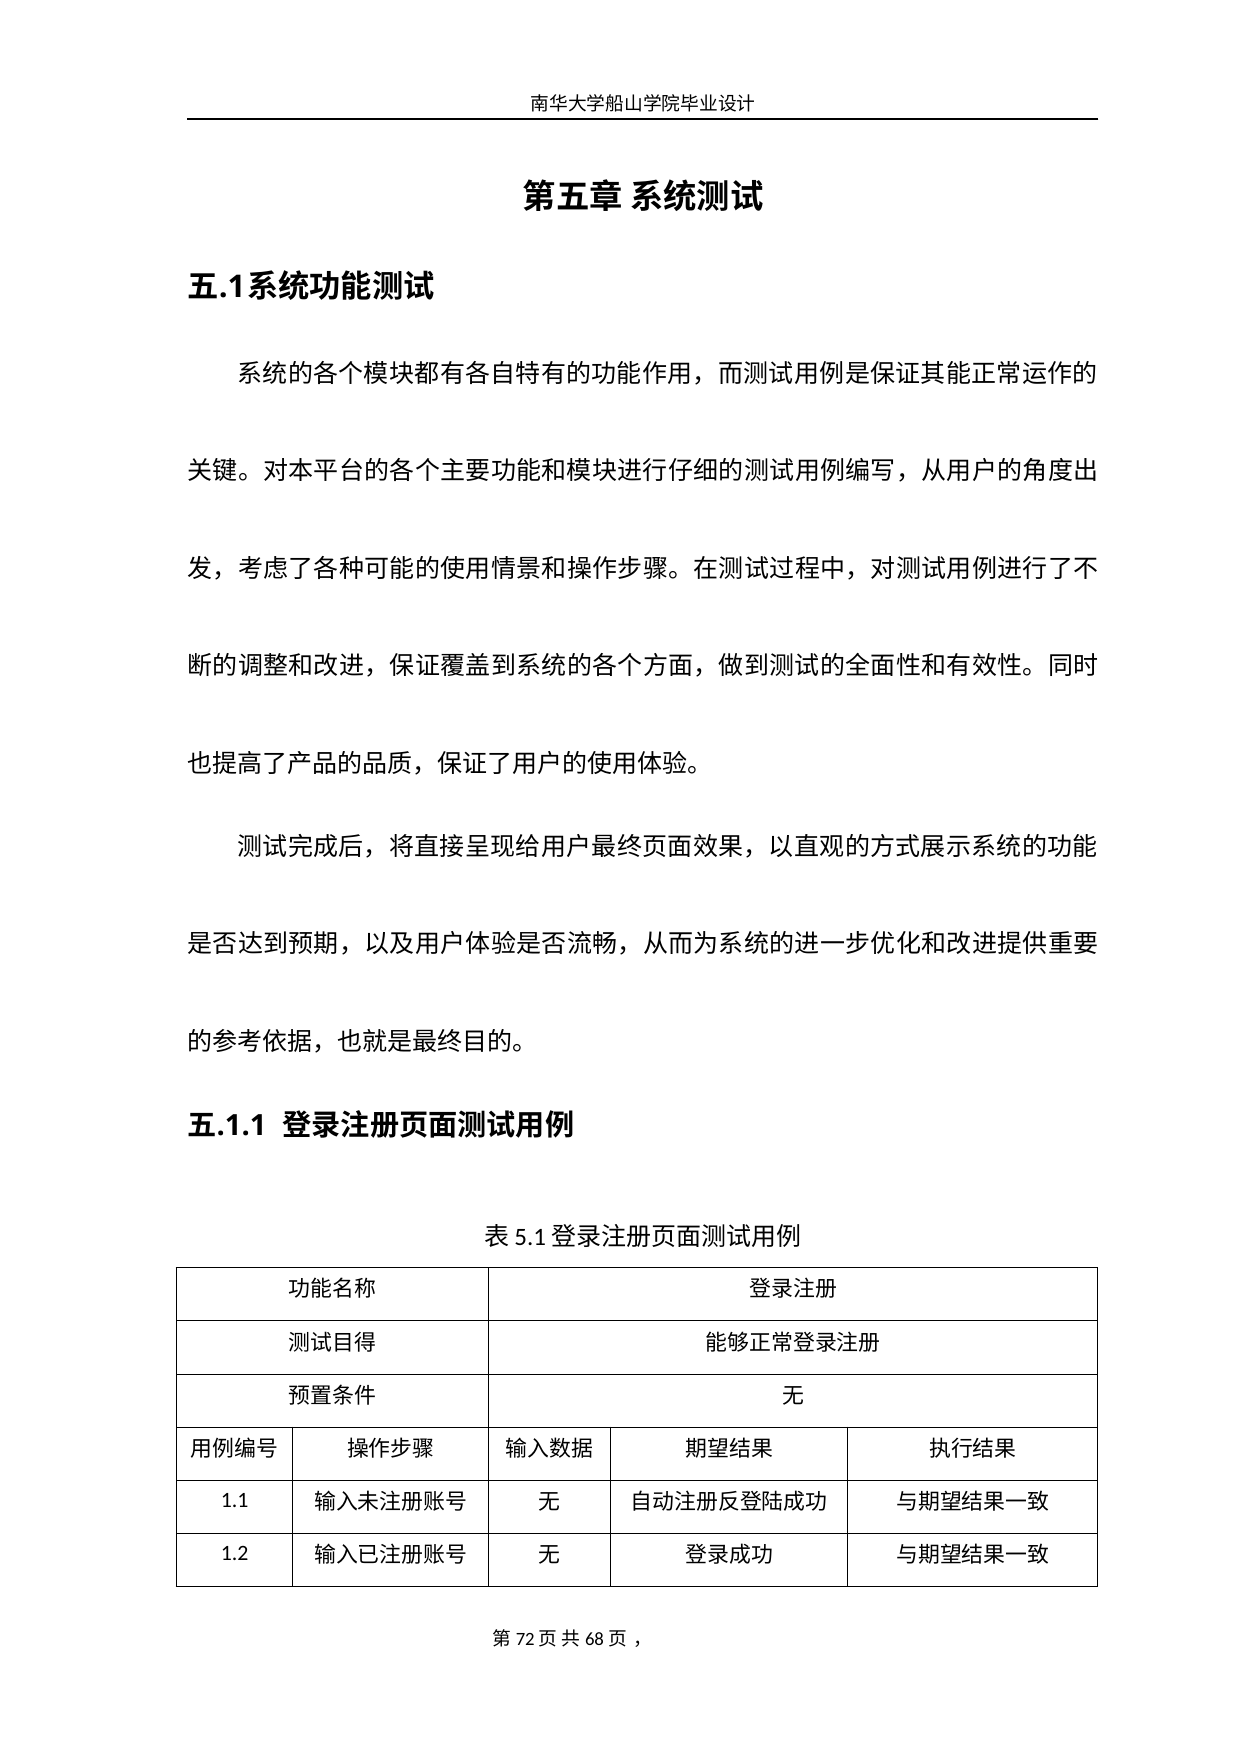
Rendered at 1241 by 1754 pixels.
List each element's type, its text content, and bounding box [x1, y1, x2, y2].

table_cell 用例编号 [177, 1428, 292, 1480]
table_cell 测试目得 [177, 1321, 488, 1373]
text 系统的各个模块都有各自特有的功能作用，而测试用例是保证其能正常运作的关键。对本平台的各个主要功能和模块进行仔细的测试用例编写，从用户的角度出发，考虑了各种可能的使用情景和操作步骤。在测试过程中，对测试用例进行了不断的调整和改进，保证覆盖到系统的各个方面，做到测试的全面性和有效性。同时也提高了产品的品质，保证了用户的使用体验。 [187, 339, 1098, 794]
table_header 登录注册 [489, 1268, 1097, 1320]
table_cell 1.2 [177, 1534, 292, 1586]
table_cell 执行结果 [848, 1428, 1097, 1480]
table_cell 自动注册反登陆成功 [611, 1481, 847, 1533]
text 表5.1 登录注册页面测试用例 [187, 1202, 1098, 1267]
table_header 功能名称 [177, 1268, 488, 1320]
table_cell 输入已注册账号 [293, 1534, 488, 1586]
table_cell 期望结果 [611, 1428, 847, 1480]
table_cell 无 [489, 1375, 1097, 1427]
subtitle 登录注册页面测试用例 [187, 1090, 1098, 1155]
table_cell 输入未注册账号 [293, 1481, 488, 1533]
table_cell 1.1 [177, 1481, 292, 1533]
table_cell 登录成功 [611, 1534, 847, 1586]
table_cell 操作步骤 [293, 1428, 488, 1480]
subtitle 系统测试 [187, 162, 1098, 227]
table_cell 无 [489, 1534, 610, 1586]
table_cell 输入数据 [489, 1428, 610, 1480]
table_cell 与期望结果一致 [848, 1534, 1097, 1586]
text 测试完成后，将直接呈现给用户最终页面效果，以直观的方式展示系统的功能是否达到预期，以及用户体验是否流畅，从而为系统的进一步优化和改进提供重要的参考依据，也就是最终目的。 [187, 812, 1098, 1072]
subtitle 系统功能测试 [187, 251, 1098, 316]
table_cell 能够正常登录注册 [489, 1321, 1097, 1373]
table_cell 预置条件 [177, 1375, 488, 1427]
table_cell 无 [489, 1481, 610, 1533]
table_cell 与期望结果一致 [848, 1481, 1097, 1533]
